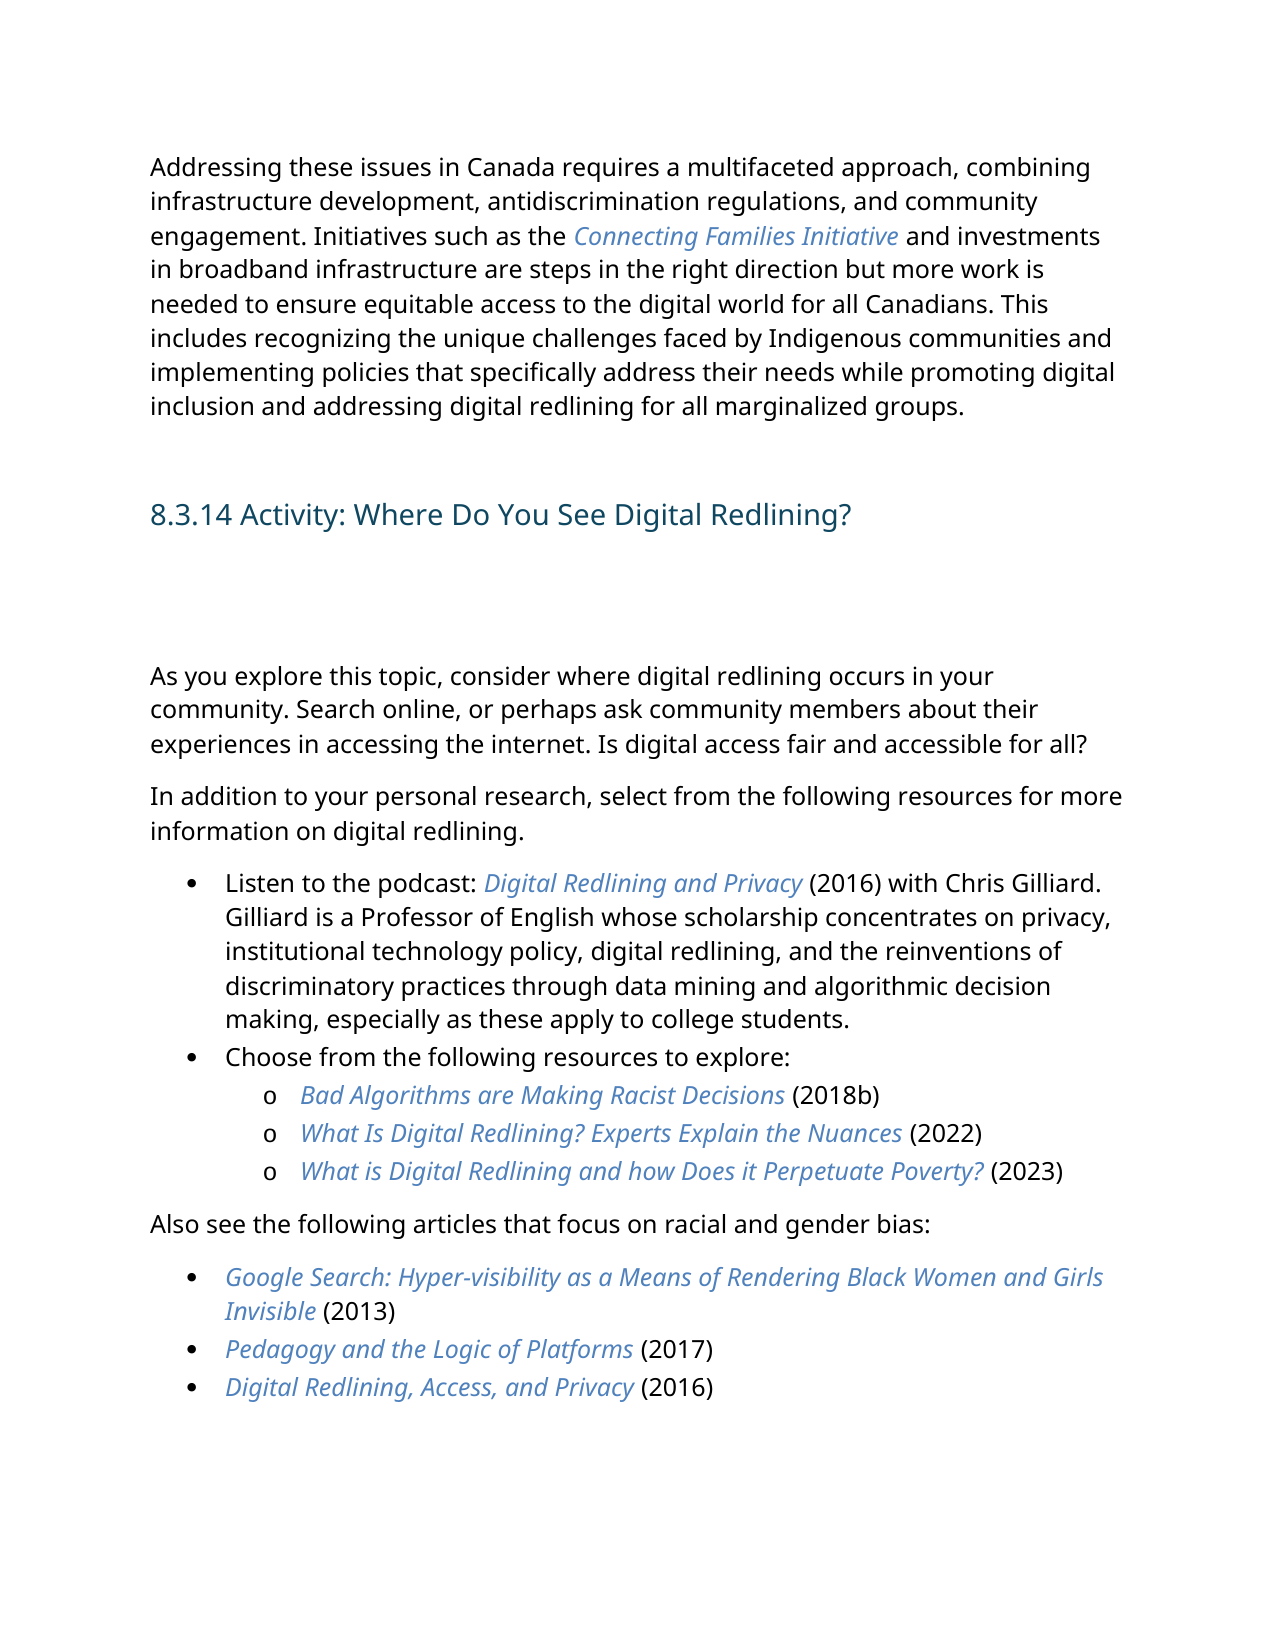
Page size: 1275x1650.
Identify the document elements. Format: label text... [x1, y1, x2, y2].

text As you explore this topic, consider where digital redlining occurs in your community. Search online, or perhaps ask community members about their experiences in accessing the internet. Is digital access fair and accessible for all? [150, 658, 1125, 760]
list Listen to the podcast: Digital Redlining and Privacy (2016) with Chris Gilliard. Gilliard is a Professor of English whose scholarship concentrates on privacy, institutional technology policy, digital redlining, and the reinventions of discriminatory practices through data mining and algorithmic decision making, especially as these apply to college students. [187, 866, 1125, 1036]
list Choose from the following resources to explore: [187, 1040, 1125, 1074]
text Addressing these issues in Canada requires a multifaceted approach, combining infrastructure development, antidiscrimination regulations, and community engagement. Initiatives such as the Connecting Families Initiative and investments in broadband infrastructure are steps in the right direction but more work is needed to ensure equitable access to the digital world for all Canadians. This includes recognizing the unique challenges faced by Indigenous communities and implementing policies that specifically address their needs while promoting digital inclusion and addressing digital redlining for all marginalized groups. [150, 150, 1125, 422]
subtitle 8.3.14 Activity: Where Do You See Digital Redlining? [150, 494, 1125, 534]
list Digital Redlining, Access, and Privacy (2016) [187, 1369, 1125, 1403]
list Pedagogy and the Logic of Platforms (2017) [187, 1332, 1125, 1366]
list What is Digital Redlining and how Does it Perpetuate Poverty? (2023) [262, 1154, 1125, 1188]
list Bad Algorithms are Making Racist Decisions (2018b) [262, 1078, 1125, 1112]
text Also see the following articles that focus on racial and gender bias: [150, 1207, 1125, 1241]
list What Is Digital Redlining? Experts Explain the Nuances (2022) [262, 1116, 1125, 1150]
list Google Search: Hyper-visibility as a Means of Rendering Black Women and Girls Invisible (2013) [187, 1260, 1125, 1328]
text In addition to your personal research, select from the following resources for more information on digital redlining. [150, 779, 1125, 847]
